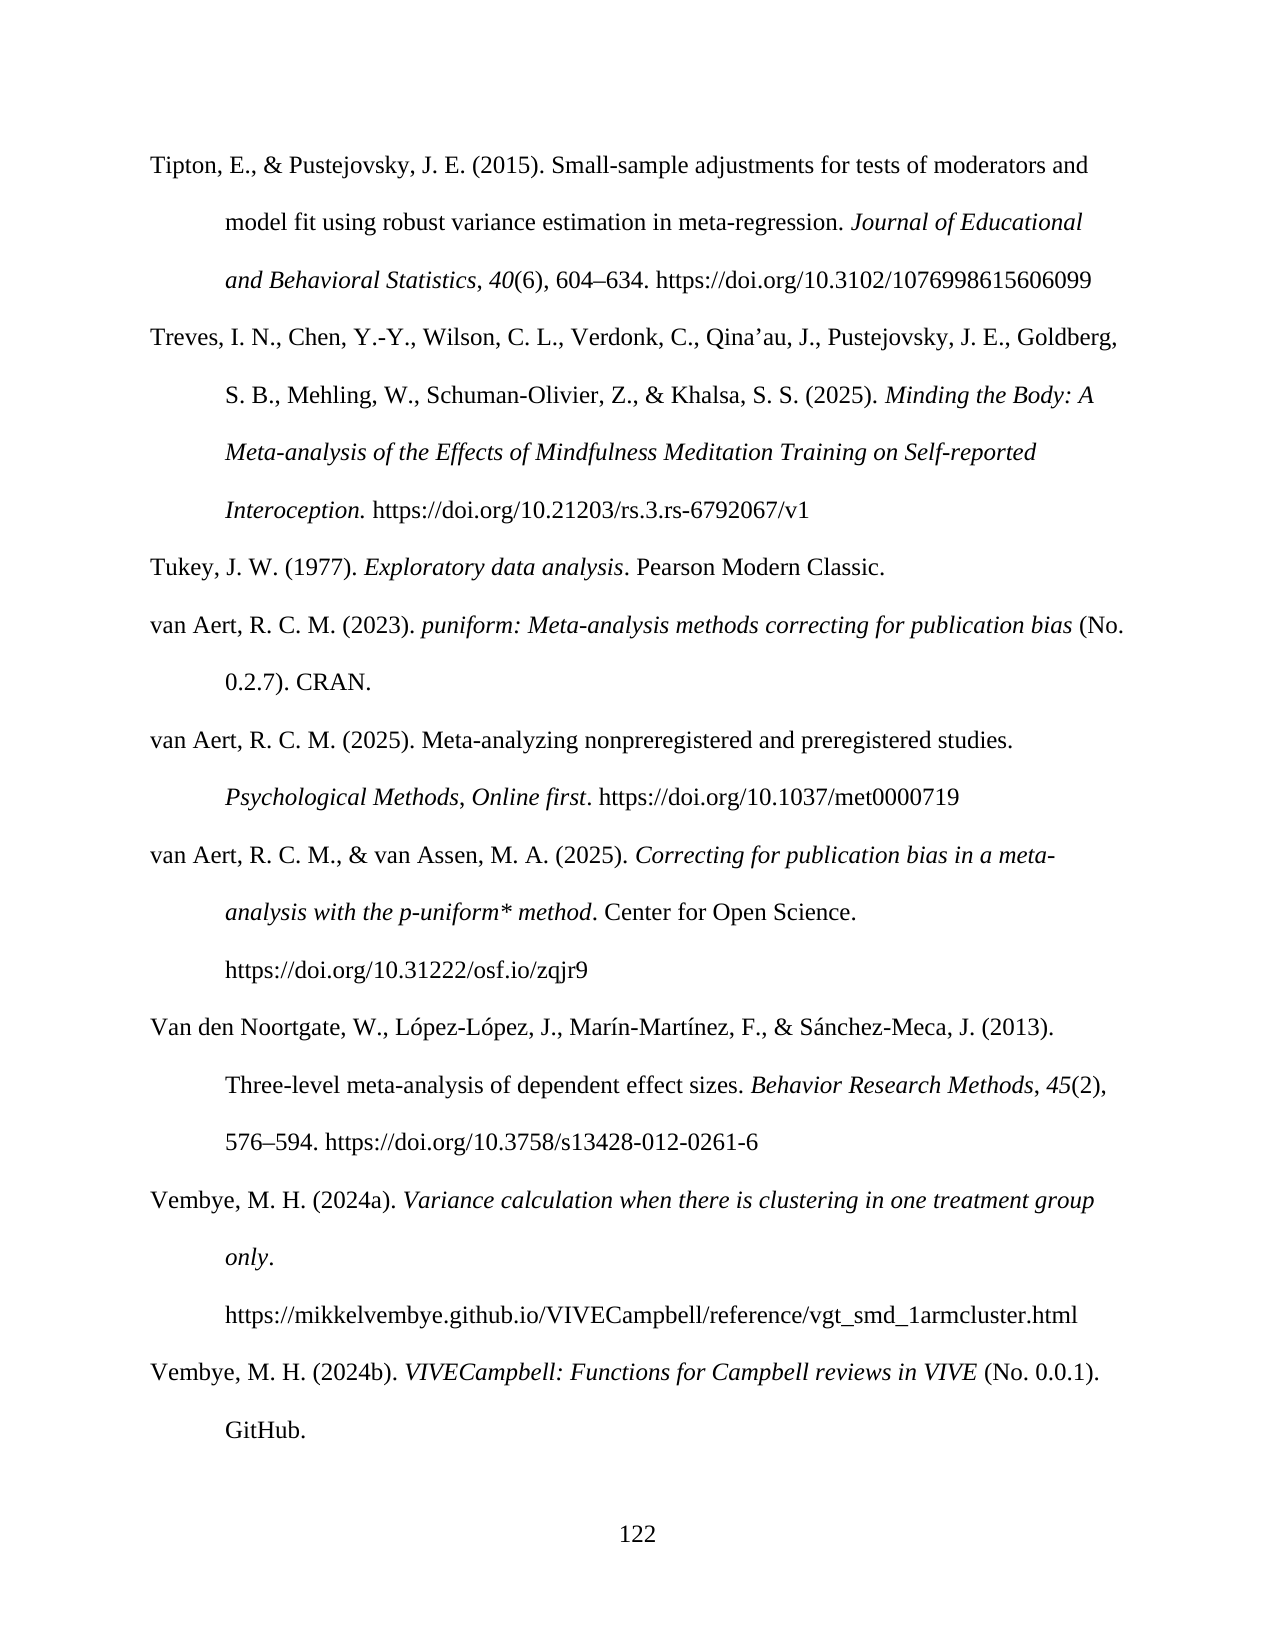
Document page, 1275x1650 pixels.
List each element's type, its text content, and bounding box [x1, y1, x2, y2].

text Van den Noortgate, W., López-López, J., Marín-Martínez, F., & Sánchez-Meca, J. (2013). Three-level meta-analysis of dependent effect sizes. Behavior Research Methods, 45(2), 576–594. https://doi.org/10.3758/s13428-012-0261-6 [150, 1012, 1125, 1156]
text Tipton, E., & Pustejovsky, J. E. (2015). Small-sample adjustments for tests of moderators and model fit using robust variance estimation in meta-regression. Journal of Educational and Behavioral Statistics, 40(6), 604–634. https://doi.org/10.3102/1076998615606099 [150, 150, 1125, 294]
text van Aert, R. C. M. (2023). puniform: Meta-analysis methods correcting for publication bias (No. 0.2.7). CRAN. [150, 610, 1125, 696]
text van Aert, R. C. M. (2025). Meta-analyzing nonpreregistered and preregistered studies. Psychological Methods, Online first. https://doi.org/10.1037/met0000719 [150, 725, 1125, 811]
text Treves, I. N., Chen, Y.-Y., Wilson, C. L., Verdonk, C., Qina’au, J., Pustejovsky, J. E., Goldberg, S. B., Mehling, W., Schuman-Olivier, Z., & Khalsa, S. S. (2025). Minding the Body: A Meta-analysis of the Effects of Mindfulness Meditation Training on Self-reported Interoception. https://doi.org/10.21203/rs.3.rs-6792067/v1 [150, 322, 1125, 524]
text Vembye, M. H. (2024b). VIVECampbell: Functions for Campbell reviews in VIVE (No. 0.0.1). GitHub. [150, 1357, 1125, 1444]
text Vembye, M. H. (2024a). Variance calculation when there is clustering in one treatment group only. https://mikkelvembye.github.io/VIVECampbell/reference/vgt_smd_1armcluster.html [150, 1185, 1125, 1329]
text Tukey, J. W. (1977). Exploratory data analysis. Pearson Modern Classic. [150, 552, 1125, 581]
text van Aert, R. C. M., & van Assen, M. A. (2025). Correcting for publication bias in a meta-analysis with the p-uniform* method. Center for Open Science. https://doi.org/10.31222/osf.io/zqjr9 [150, 840, 1125, 984]
